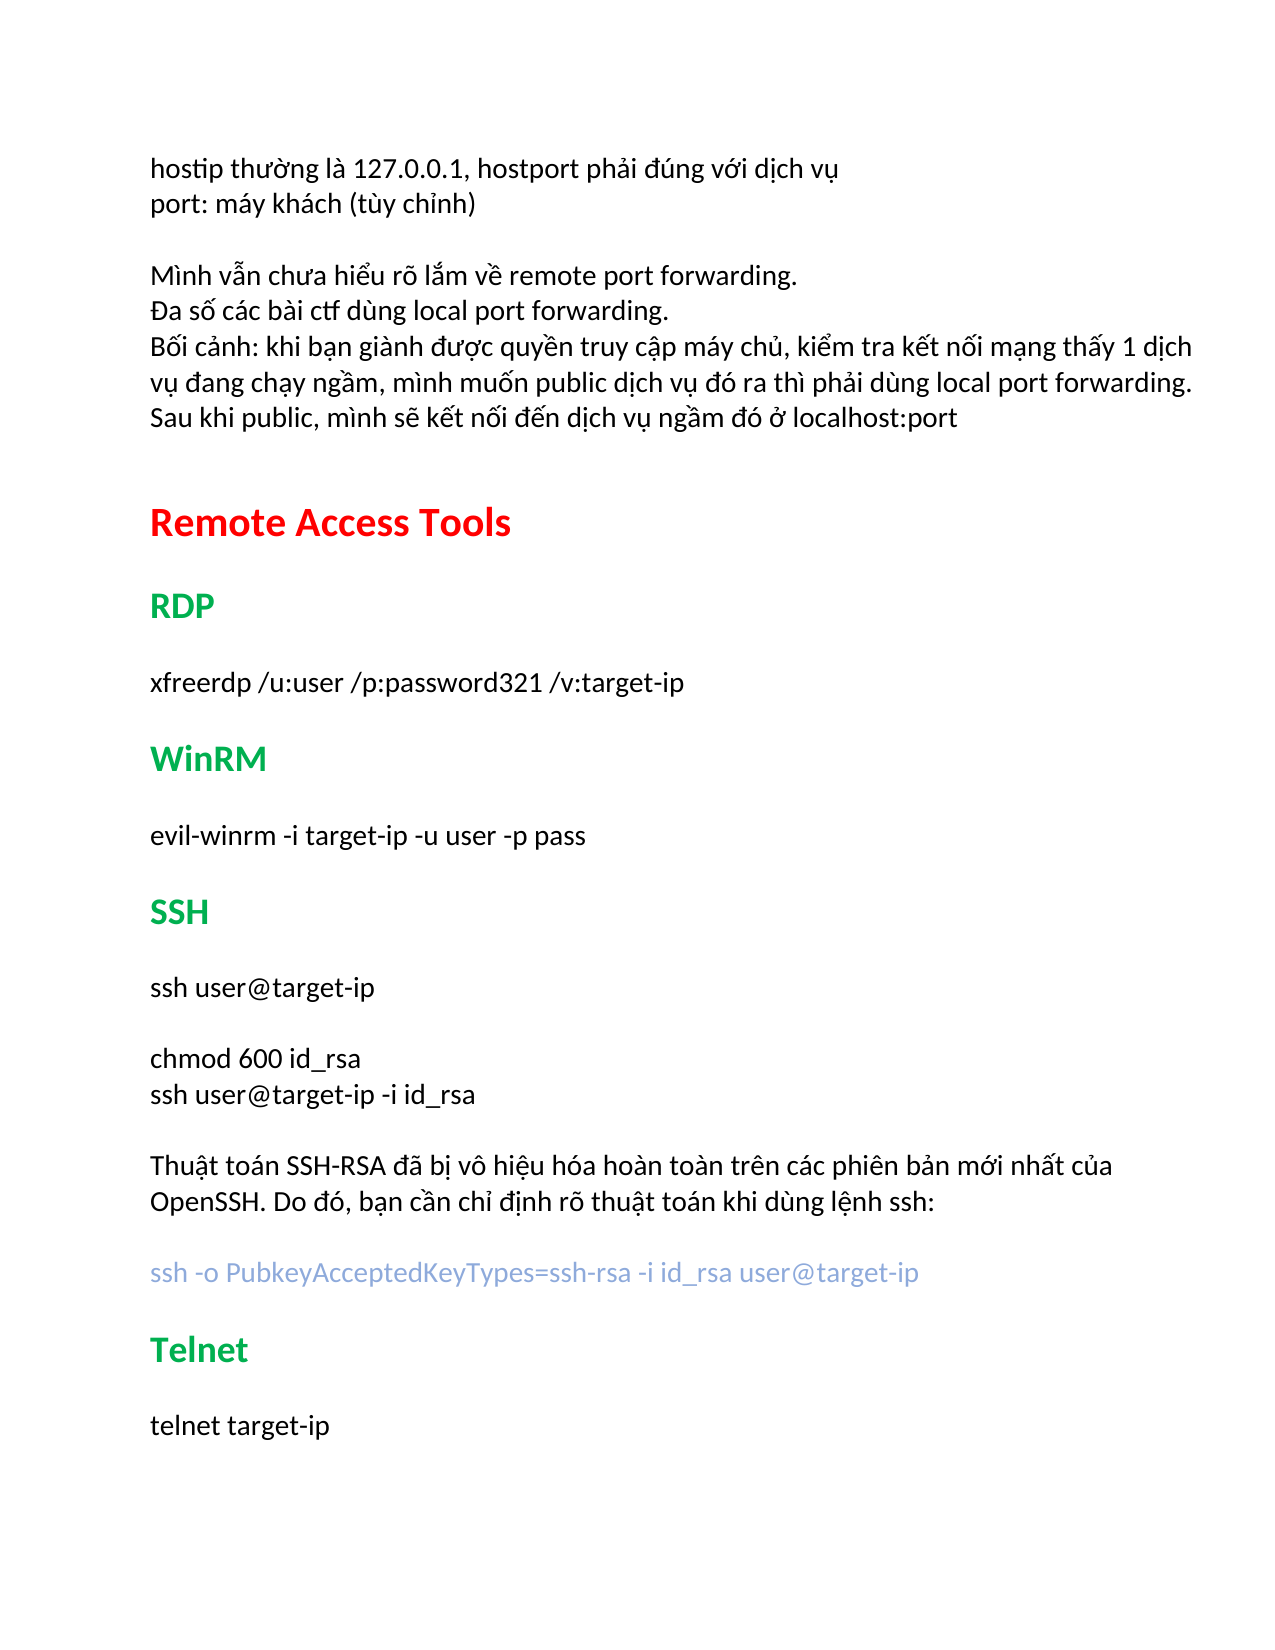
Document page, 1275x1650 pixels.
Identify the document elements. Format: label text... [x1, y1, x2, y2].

text chmod 600 id_rsa [150, 1041, 1125, 1076]
text Bối cảnh: khi bạn giành được quyền truy cập máy chủ, kiểm tra kết nối mạng thấy 1 dịch vụ đang chạy ngầm, mình muốn public dịch vụ đó ra thì phải dùng local port forwarding. [150, 328, 1213, 399]
text Mình vẫn chưa hiểu rõ lắm về remote port forwarding. [150, 257, 1213, 292]
text port: máy khách (tùy chỉnh) [150, 186, 1213, 221]
text xfreerdp /u:user /p:password321 /v:target-ip [150, 664, 1125, 699]
text hostip thường là 127.0.0.1, hostport phải đúng với dịch vụ [150, 150, 1213, 186]
text telnet target-ip [150, 1407, 1125, 1443]
text SSH [150, 888, 1125, 934]
text ssh -o PubkeyAcceptedKeyTypes=ssh-rsa -i id_rsa user@target-ip [150, 1254, 1125, 1290]
text ssh user@target-ip -i id_rsa [150, 1076, 1125, 1112]
text Telnet [150, 1326, 1125, 1371]
text evil-winrm -i target-ip -u user -p pass [150, 817, 1125, 852]
text RDP [150, 582, 1125, 628]
text Đa số các bài ctf dùng local port forwarding. [150, 292, 1213, 328]
text ssh user@target-ip [150, 969, 1125, 1005]
text Thuật toán SSH-RSA đã bị vô hiệu hóa hoàn toàn trên các phiên bản mới nhất của OpenSSH. Do đó, bạn cần chỉ định rõ thuật toán khi dùng lệnh ssh: [150, 1147, 1125, 1219]
text WinRM [150, 735, 1125, 781]
text Remote Access Tools [150, 496, 1125, 547]
text Sau khi public, mình sẽ kết nối đến dịch vụ ngầm đó ở localhost:port [150, 399, 1213, 435]
